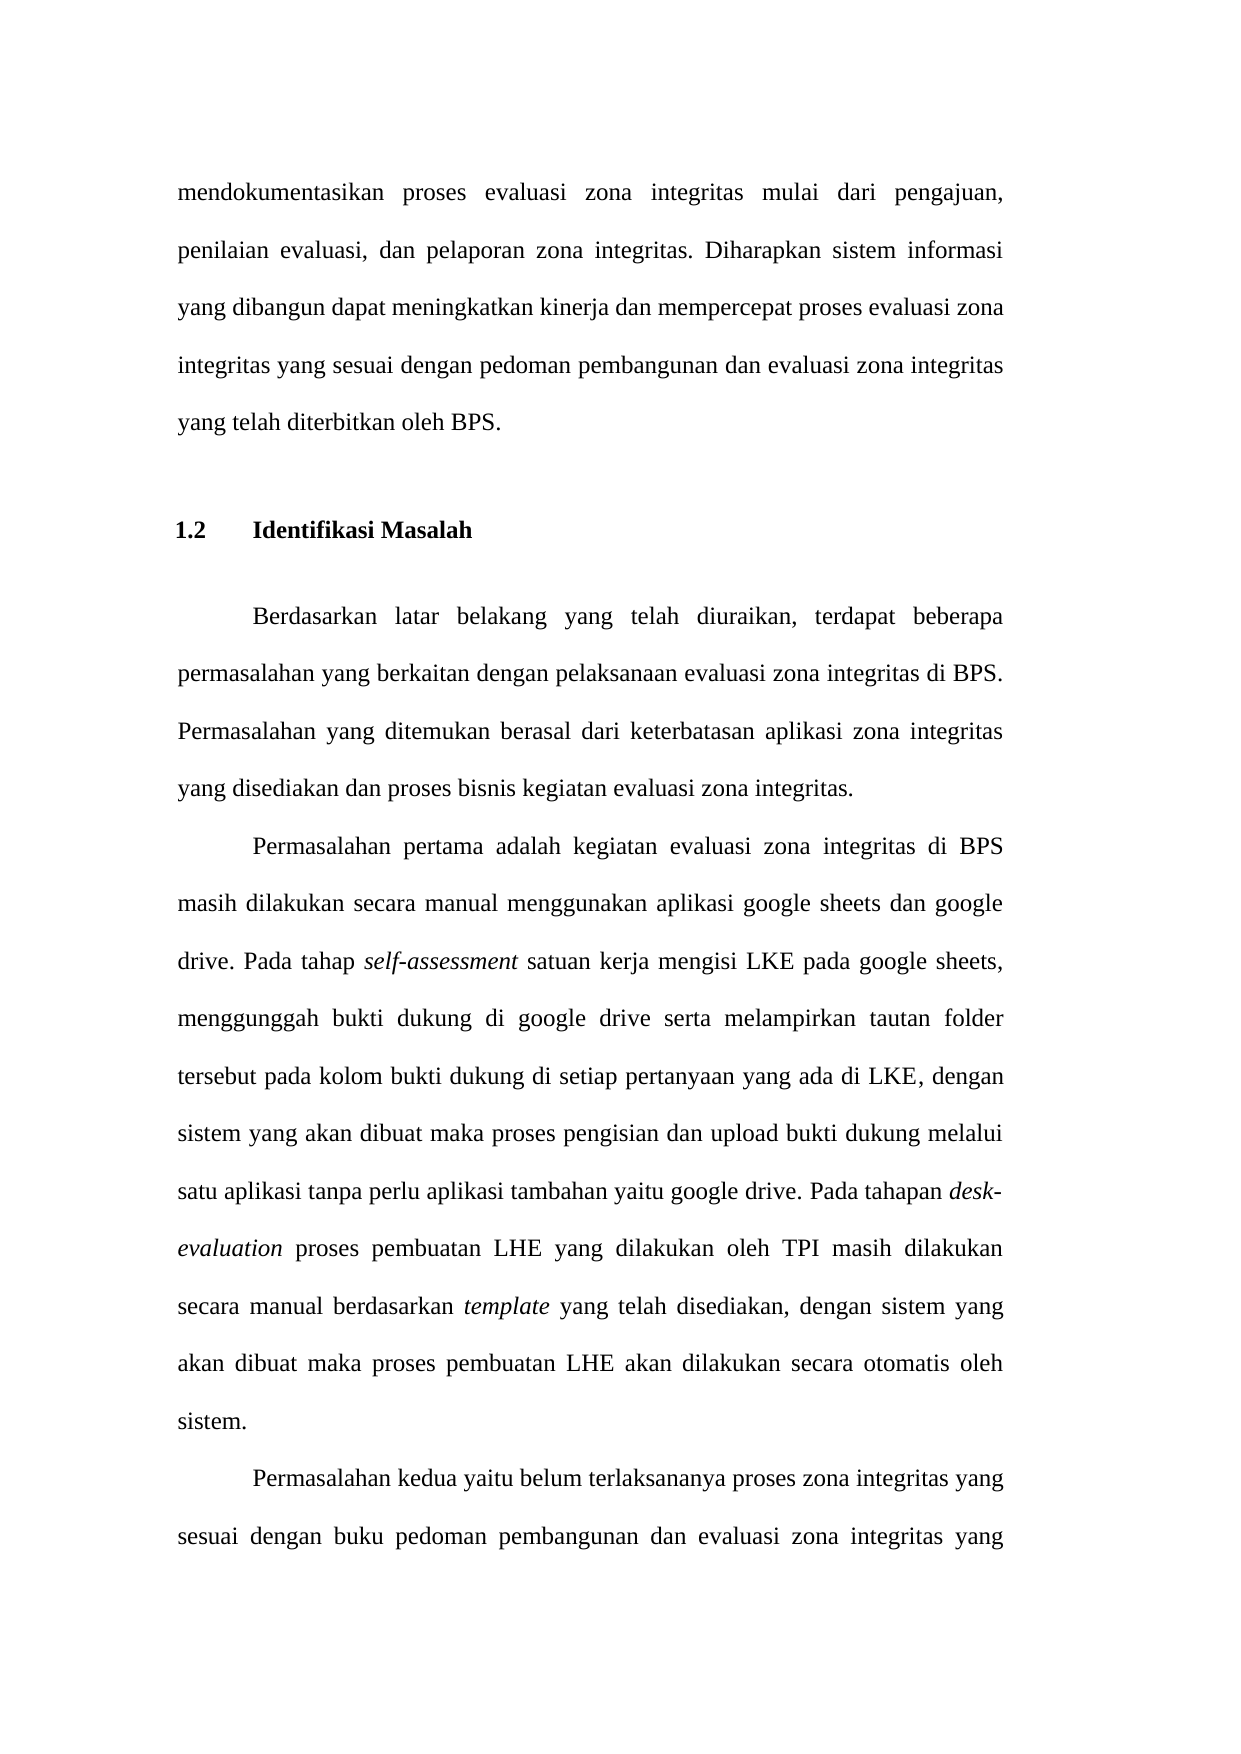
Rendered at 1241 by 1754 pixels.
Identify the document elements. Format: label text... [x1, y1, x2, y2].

text Permasalahan pertama adalah kegiatan evaluasi zona integritas di BPS masih dilakukan secara manual menggunakan aplikasi google sheets dan google drive. Pada tahap self-assessment satuan kerja mengisi LKE pada google sheets, menggunggah bukti dukung di google drive serta melampirkan tautan folder tersebut pada kolom bukti dukung di setiap pertanyaan yang ada di LKE, dengan sistem yang akan dibuat maka proses pengisian dan upload bukti dukung melalui satu aplikasi tanpa perlu aplikasi tambahan yaitu google drive. Pada tahapan desk-evaluation proses pembuatan LHE yang dilakukan oleh TPI masih dilakukan secara manual berdasarkan template yang telah disediakan, dengan sistem yang akan dibuat maka proses pembuatan LHE akan dilakukan secara otomatis oleh sistem. [177, 831, 1004, 1435]
text Berdasarkan latar belakang yang telah diuraikan, terdapat beberapa permasalahan yang berkaitan dengan pelaksanaan evaluasi zona integritas di BPS. Permasalahan yang ditemukan berasal dari keterbatasan aplikasi zona integritas yang disediakan dan proses bisnis kegiatan evaluasi zona integritas. [177, 601, 1004, 802]
list Identifikasi Masalah [206, 515, 1004, 543]
